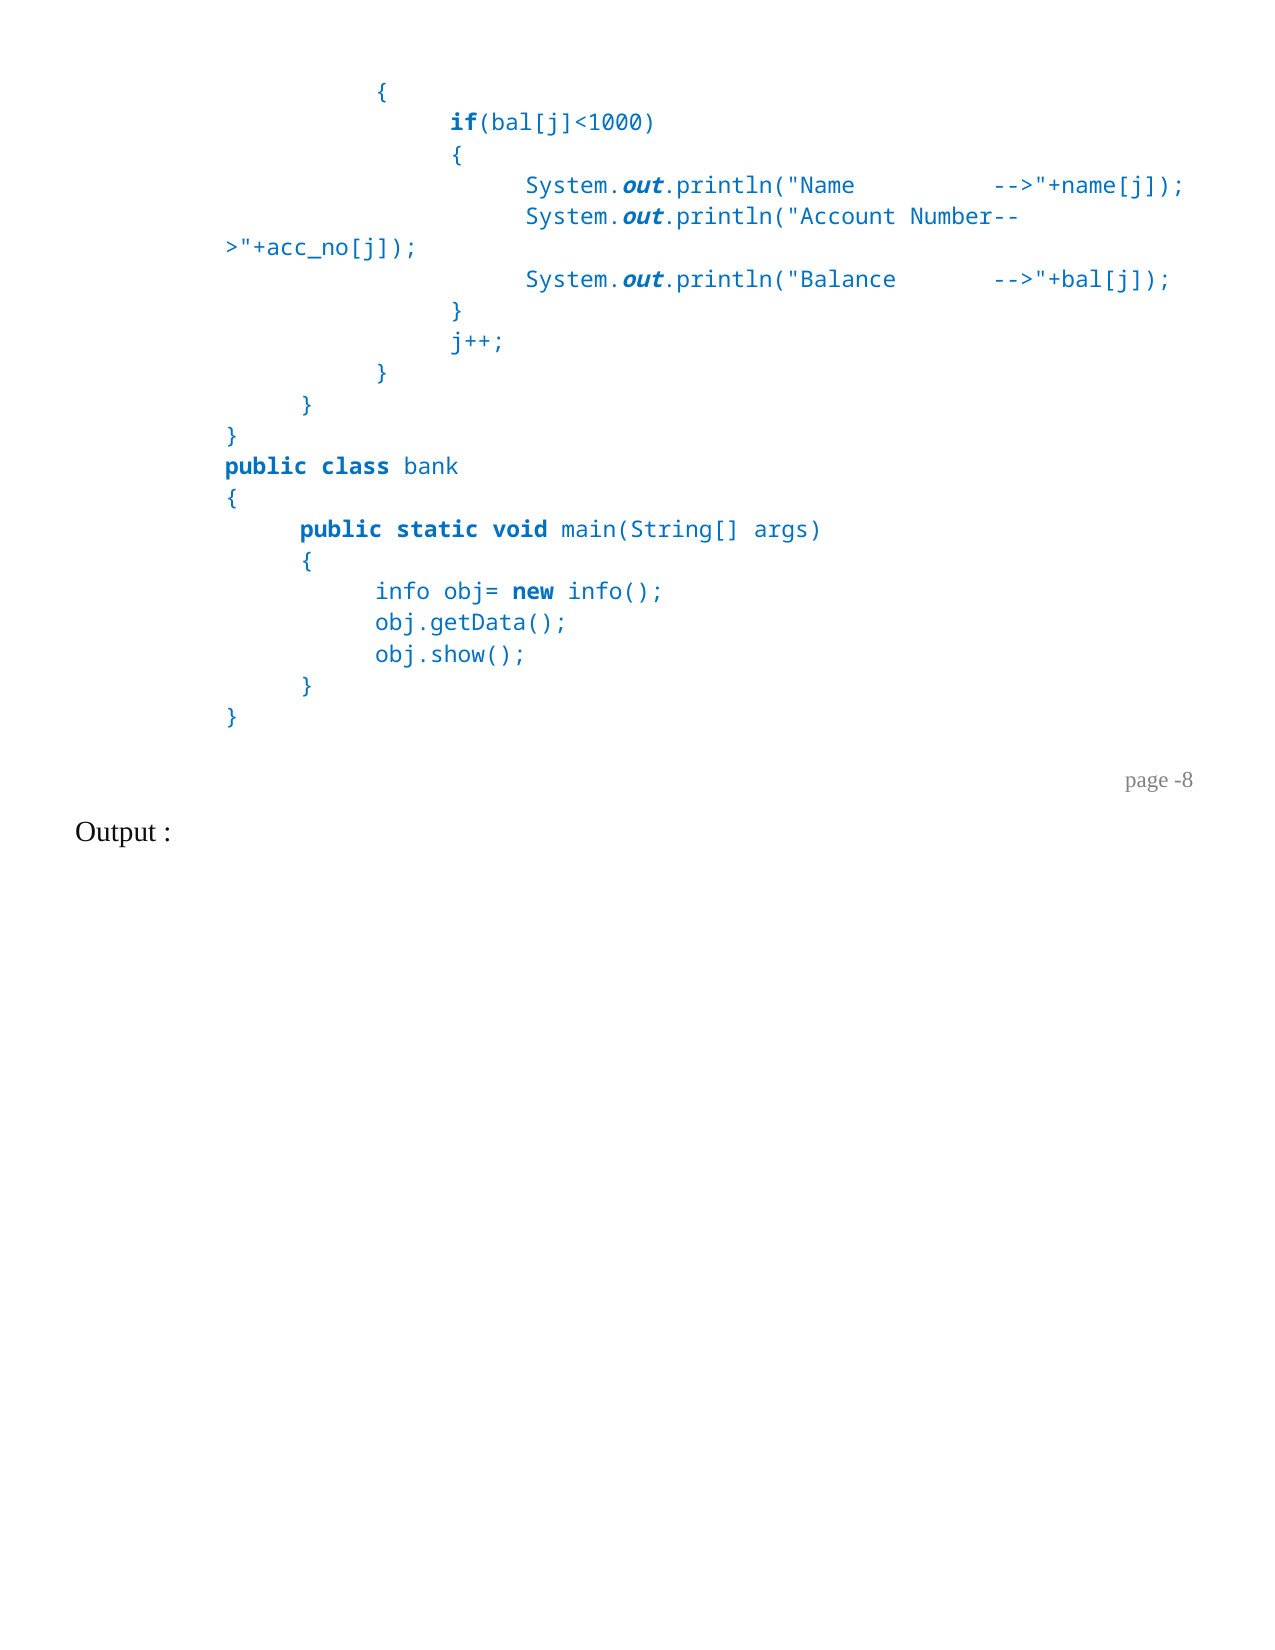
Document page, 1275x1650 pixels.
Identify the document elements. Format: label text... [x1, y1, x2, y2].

text } [225, 356, 1200, 387]
text } page -8 [225, 700, 1200, 794]
text } [225, 294, 1200, 325]
text obj.show(); [225, 637, 1200, 669]
text System.out.println("Balance -->"+bal[j]); [225, 262, 1200, 294]
text { [225, 544, 1200, 575]
text j++; [225, 325, 1200, 356]
text System.out.println("Account Number-->"+acc_no[j]); [225, 200, 1200, 262]
text info obj= new info(); [225, 575, 1200, 606]
text { [225, 137, 1200, 169]
text public class bank [225, 450, 1200, 481]
text } [225, 387, 1200, 419]
text } [225, 419, 1200, 450]
text Output : [75, 814, 1200, 882]
text { [225, 75, 1200, 106]
text if(bal[j]<1000) [225, 106, 1200, 137]
text System.out.println("Name -->"+name[j]); [225, 169, 1200, 200]
text { [225, 481, 1200, 512]
text public static void main(String[] args) [225, 512, 1200, 544]
text } [225, 669, 1200, 700]
text obj.getData(); [225, 606, 1200, 637]
